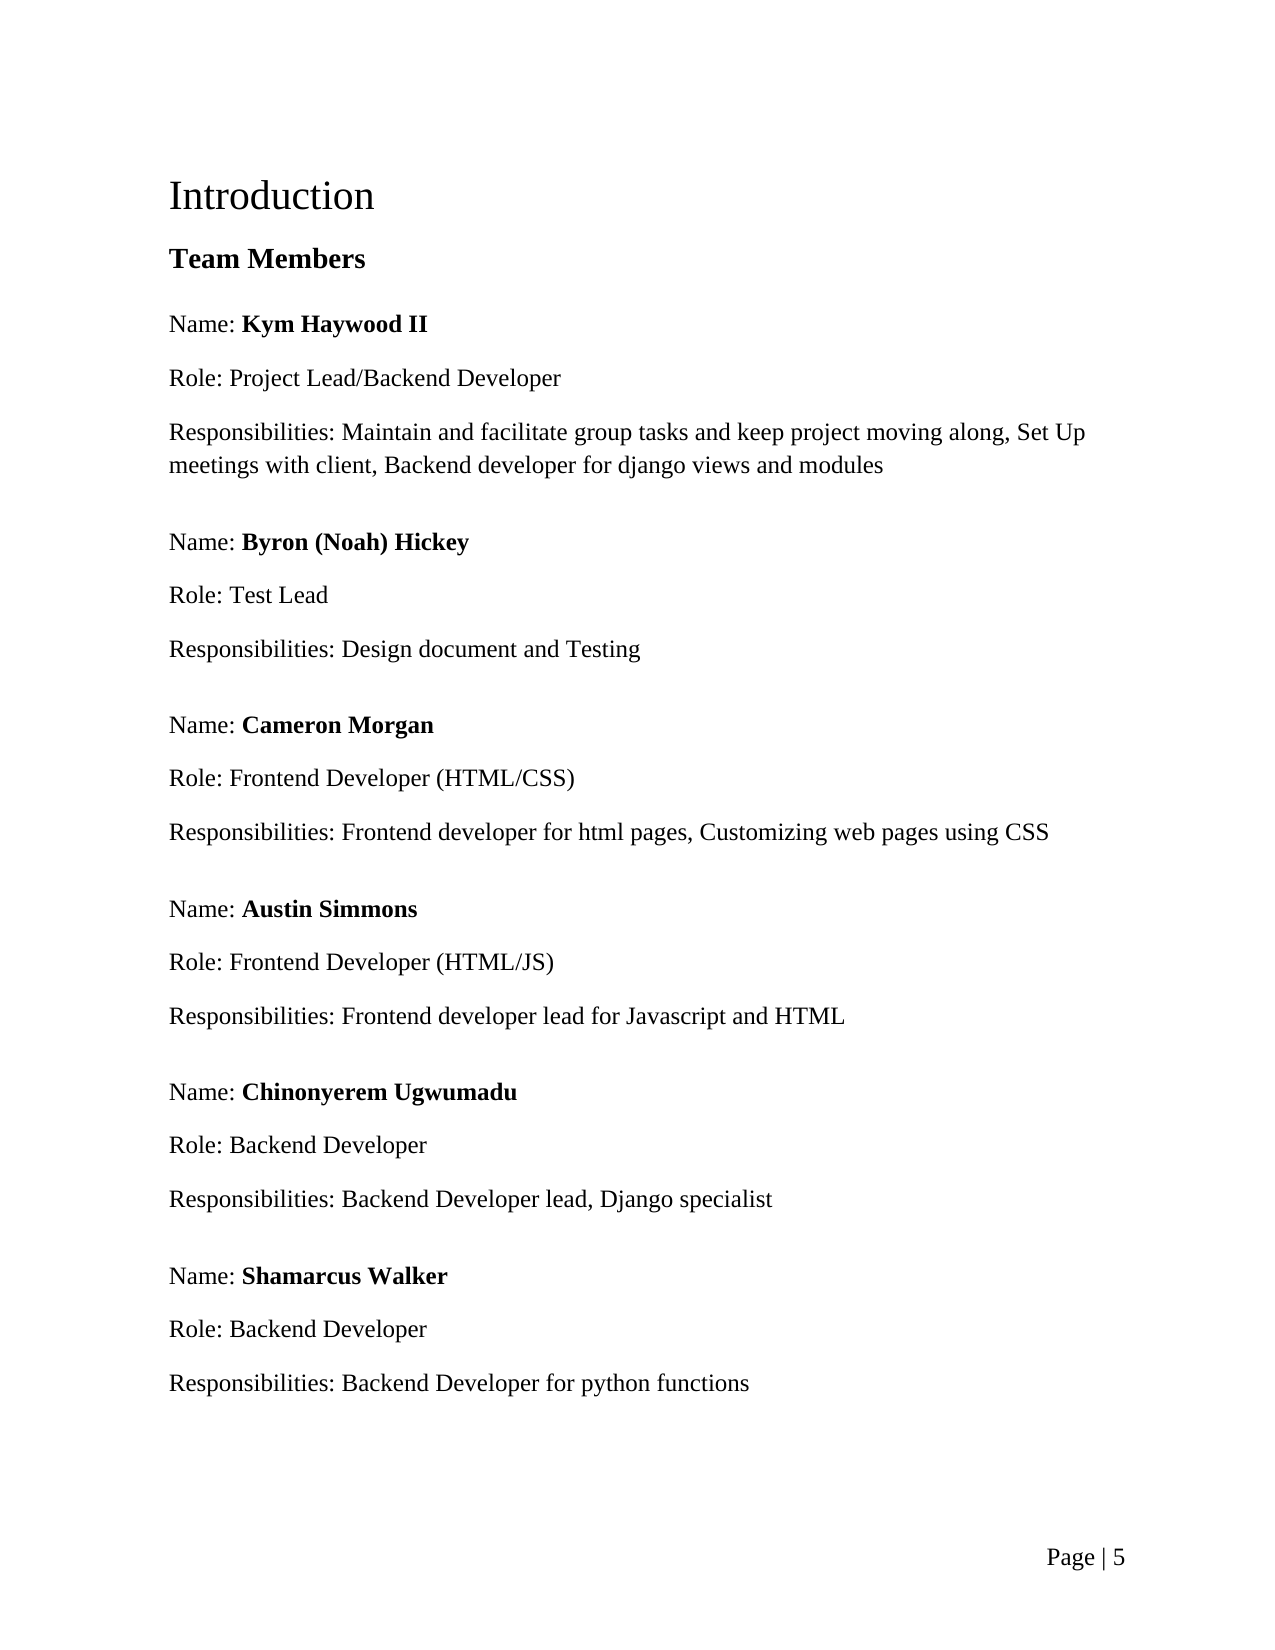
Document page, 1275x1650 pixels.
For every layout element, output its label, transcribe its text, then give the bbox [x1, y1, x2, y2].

text Role: Frontend Developer (HTML/JS) [169, 947, 1125, 976]
subtitle Team Members [169, 242, 1050, 275]
text Responsibilities: Frontend developer lead for Javascript and HTML [169, 1001, 1125, 1030]
text Responsibilities: Frontend developer for html pages, Customizing web pages using CSS [169, 817, 1125, 846]
text Role: Test Lead [169, 580, 1125, 609]
text Name: Kym Haywood II [169, 309, 1125, 338]
text Responsibilities: Design document and Testing [169, 634, 1125, 663]
text Responsibilities: Backend Developer for python functions [169, 1368, 1125, 1397]
text Name: Cameron Morgan [169, 710, 1125, 739]
text Name: Austin Simmons [169, 894, 1125, 923]
text Role: Backend Developer [169, 1131, 1125, 1159]
text Responsibilities: Backend Developer lead, Django specialist [169, 1184, 1125, 1213]
text Name: Byron (Noah) Hickey [169, 527, 1125, 556]
text Name: Shamarcus Walker [169, 1261, 1125, 1290]
text Responsibilities: Maintain and facilitate group tasks and keep project moving along, Set Up meetings with client, Backend developer for django views and modules [169, 417, 1125, 479]
text Role: Frontend Developer (HTML/CSS) [169, 763, 1125, 792]
text Name: Chinonyerem Ugwumadu [169, 1077, 1125, 1106]
text Role: Project Lead/Backend Developer [169, 363, 1125, 392]
text Role: Backend Developer [169, 1314, 1125, 1343]
subtitle Introduction [169, 171, 1125, 219]
